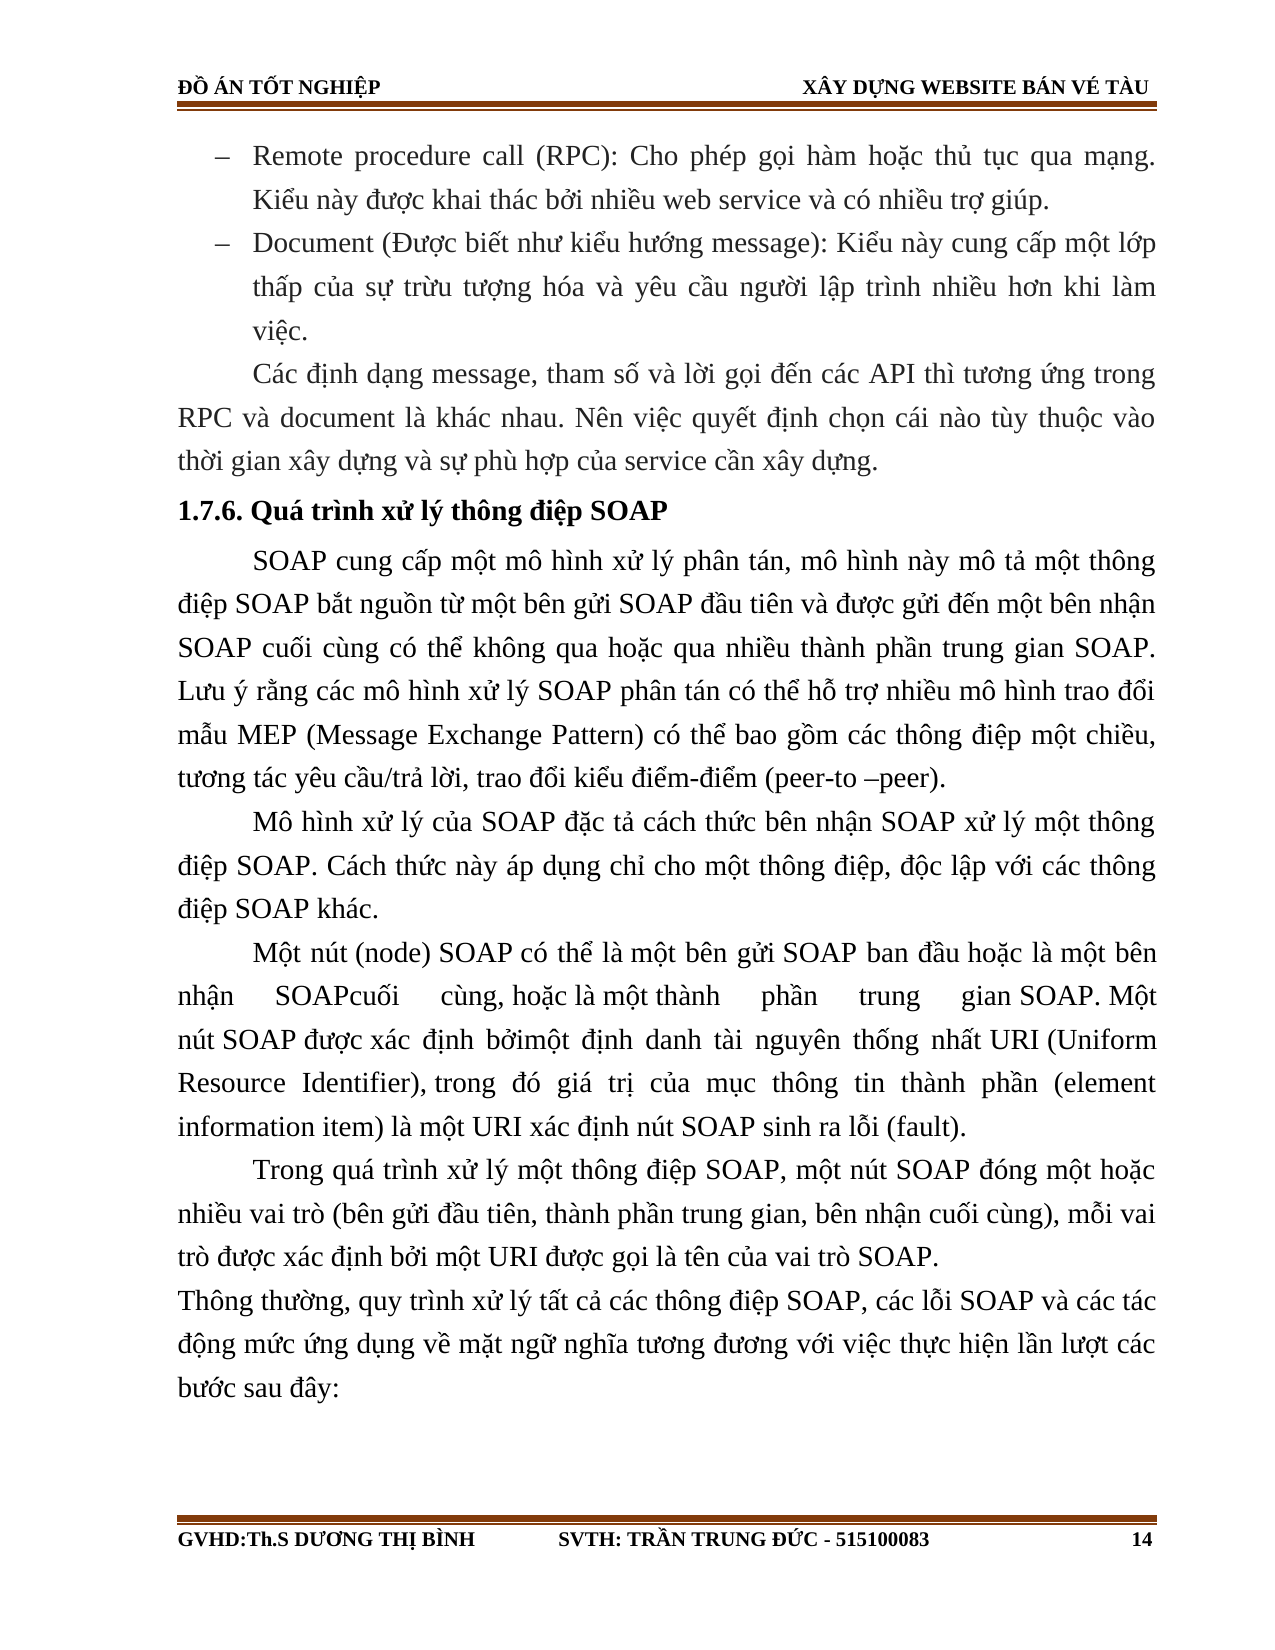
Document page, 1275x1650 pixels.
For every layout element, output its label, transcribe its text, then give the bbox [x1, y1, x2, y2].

subtitle 1.7.6. Quá trình xử lý thông điệp SOAP [177, 493, 1157, 527]
list Remote procedure call (RPC): Cho phép gọi hàm hoặc thủ tục qua mạng. Kiểu này được khai thác bởi nhiều web service và có nhiều trợ giúp. [215, 138, 1157, 216]
text Mô hình xử lý của SOAP đặc tả cách thức bên nhận SOAP xử lý một thông điệp SOAP. Cách thức này áp dụng chỉ cho một thông điệp, độc lập với các thông điệp SOAP khác. [177, 804, 1157, 925]
text Một nút (node) SOAP có thể là một bên gửi SOAP ban đầu hoặc là một bên nhận SOAPcuối cùng, hoặc là một thành phần trung gian SOAP. Một nút SOAP được xác định bởimột định danh tài nguyên thống nhất URI (Uniform Resource Identifier), trong đó giá trị của mục thông tin thành phần (element information item) là một URI xác định nút SOAP sinh ra lỗi (fault). [177, 935, 1157, 1142]
text Các định dạng message, tham số và lời gọi đến các API thì tương ứng trong RPC và document là khác nhau. Nên việc quyết định chọn cái nào tùy thuộc vào thời gian xây dựng và sự phù hợp của service cần xây dựng. [177, 356, 1157, 477]
text SOAP cung cấp một mô hình xử lý phân tán, mô hình này mô tả một thông điệp SOAP bắt nguồn từ một bên gửi SOAP đầu tiên và được gửi đến một bên nhận SOAP cuối cùng có thể không qua hoặc qua nhiều thành phần trung gian SOAP. Lưu ý rằng các mô hình xử lý SOAP phân tán có thể hỗ trợ nhiều mô hình trao đổi mẫu MEP (Message Exchange Pattern) có thể bao gồm các thông điệp một chiều, tương tác yêu cầu/trả lời, trao đổi kiểu điểm-điểm (peer-to –peer). [177, 543, 1157, 794]
text Trong quá trình xử lý một thông điệp SOAP, một nút SOAP đóng một hoặc nhiều vai trò (bên gửi đầu tiên, thành phần trung gian, bên nhận cuối cùng), mỗi vai trò được xác định bởi một URI được gọi là tên của vai trò SOAP. [177, 1152, 1157, 1273]
list Document (Được biết như kiểu hướng message): Kiểu này cung cấp một lớp thấp của sự trừu tượng hóa và yêu cầu người lập trình nhiều hơn khi làm việc. [215, 226, 1157, 346]
text Thông thường, quy trình xử lý tất cả các thông điệp SOAP, các lỗi SOAP và các tác động mức ứng dụng về mặt ngữ nghĩa tương đương với việc thực hiện lần lượt các bước sau đây: [177, 1283, 1157, 1404]
